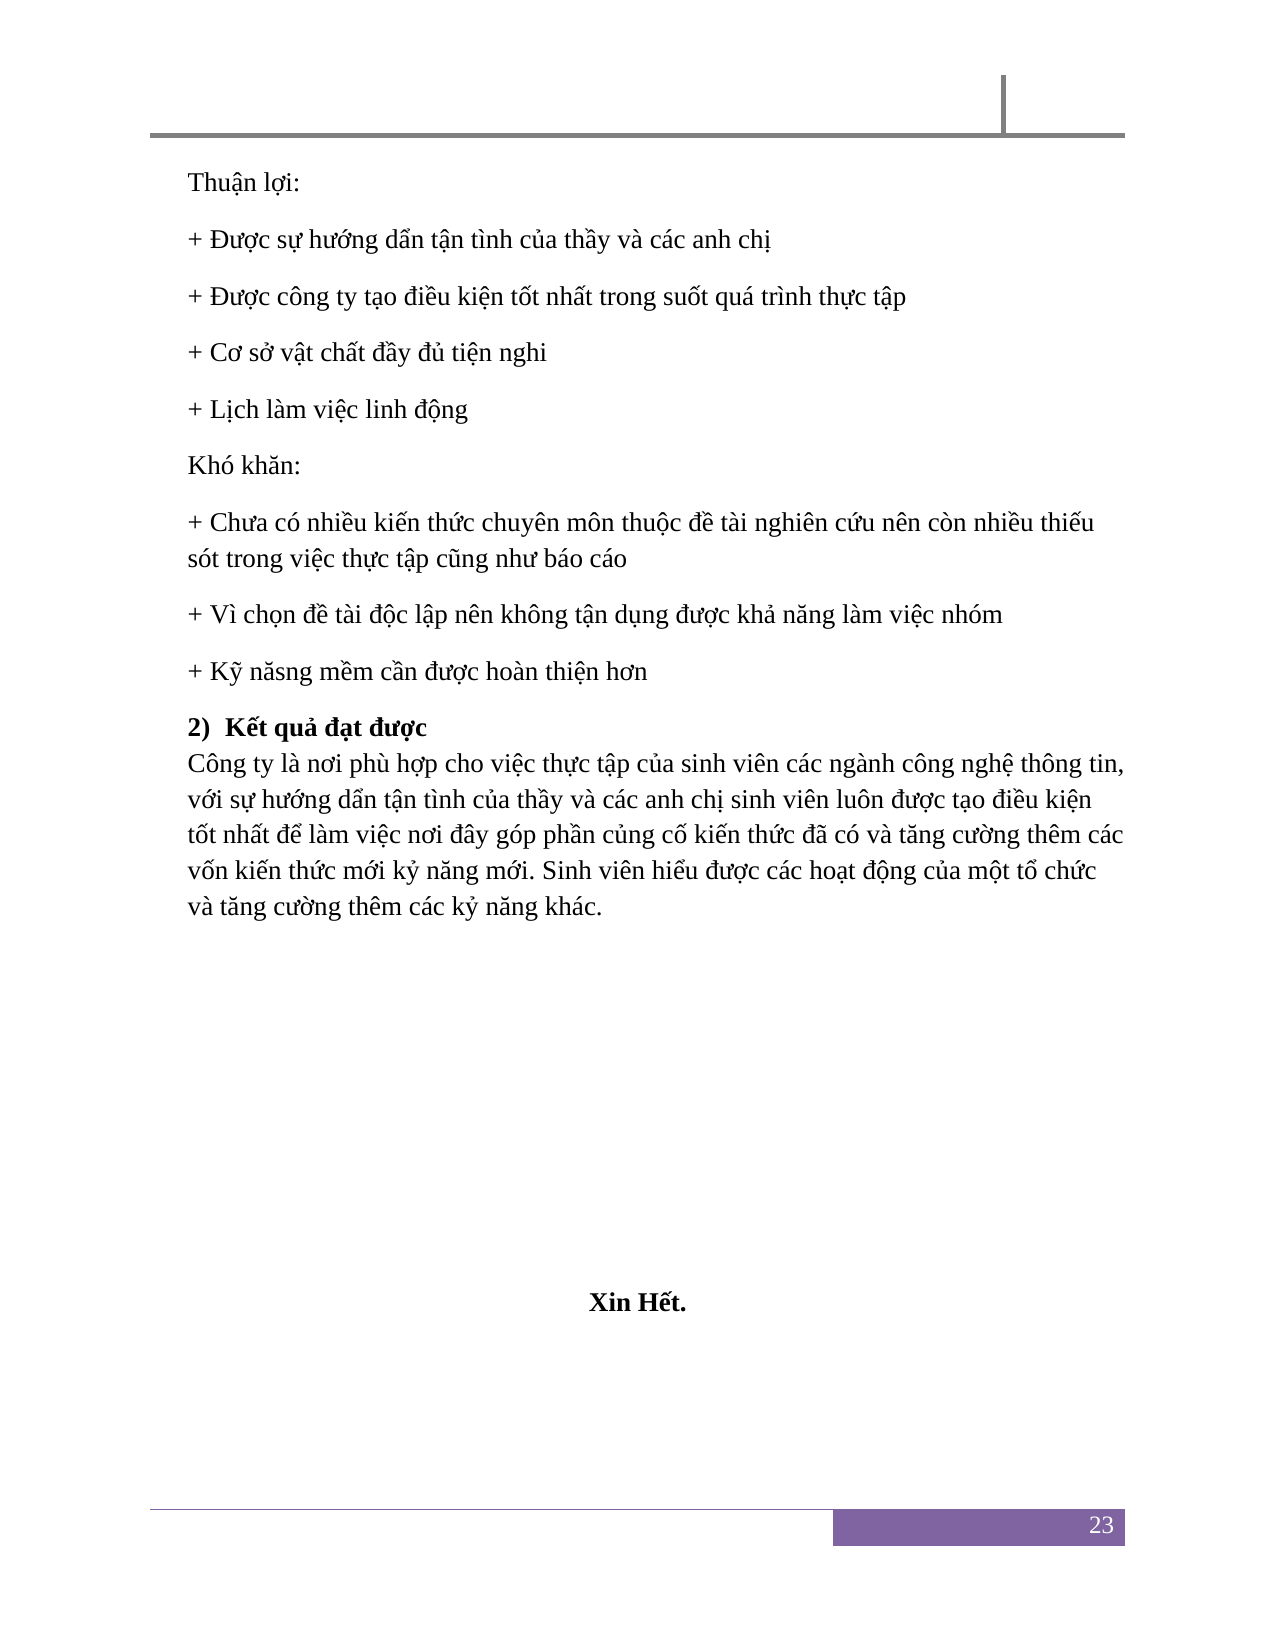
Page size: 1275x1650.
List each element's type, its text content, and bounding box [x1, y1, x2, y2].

text + Lịch làm việc linh động [187, 393, 1125, 424]
text Khó khăn: [187, 449, 1125, 481]
text + Kỹ năsng mềm cần được hoàn thiện hơn [187, 655, 1125, 686]
text Thuận lợi: [187, 167, 1125, 198]
text Công ty là nơi phù hợp cho việc thực tập của sinh viên các ngành công nghệ thông tin, với sự hướng dẩn tận tình của thầy và các anh chị sinh viên luôn được tạo điều kiện tốt nhất để làm việc nơi đây góp phần củng cố kiến thức đã có và tăng cường thêm các vốn kiến thức mới kỷ năng mới. Sinh viên hiểu được các hoạt động của một tổ chức và tăng cường thêm các kỷ năng khác. [187, 747, 1125, 921]
text + Được công ty tạo điều kiện tốt nhất trong suốt quá trình thực tập [187, 280, 1125, 311]
list Kết quả đạt được [187, 711, 1125, 742]
text Xin Hết. [150, 1286, 1125, 1317]
text + Cơ sở vật chất đầy đủ tiện nghi [187, 336, 1125, 367]
text + Được sự hướng dẩn tận tình của thầy và các anh chị [187, 223, 1125, 254]
text + Vì chọn đề tài độc lập nên không tận dụng được khả năng làm việc nhóm [187, 598, 1125, 629]
text + Chưa có nhiều kiến thức chuyên môn thuộc đề tài nghiên cứu nên còn nhiều thiếu sót trong việc thực tập cũng như báo cáo [187, 506, 1125, 573]
